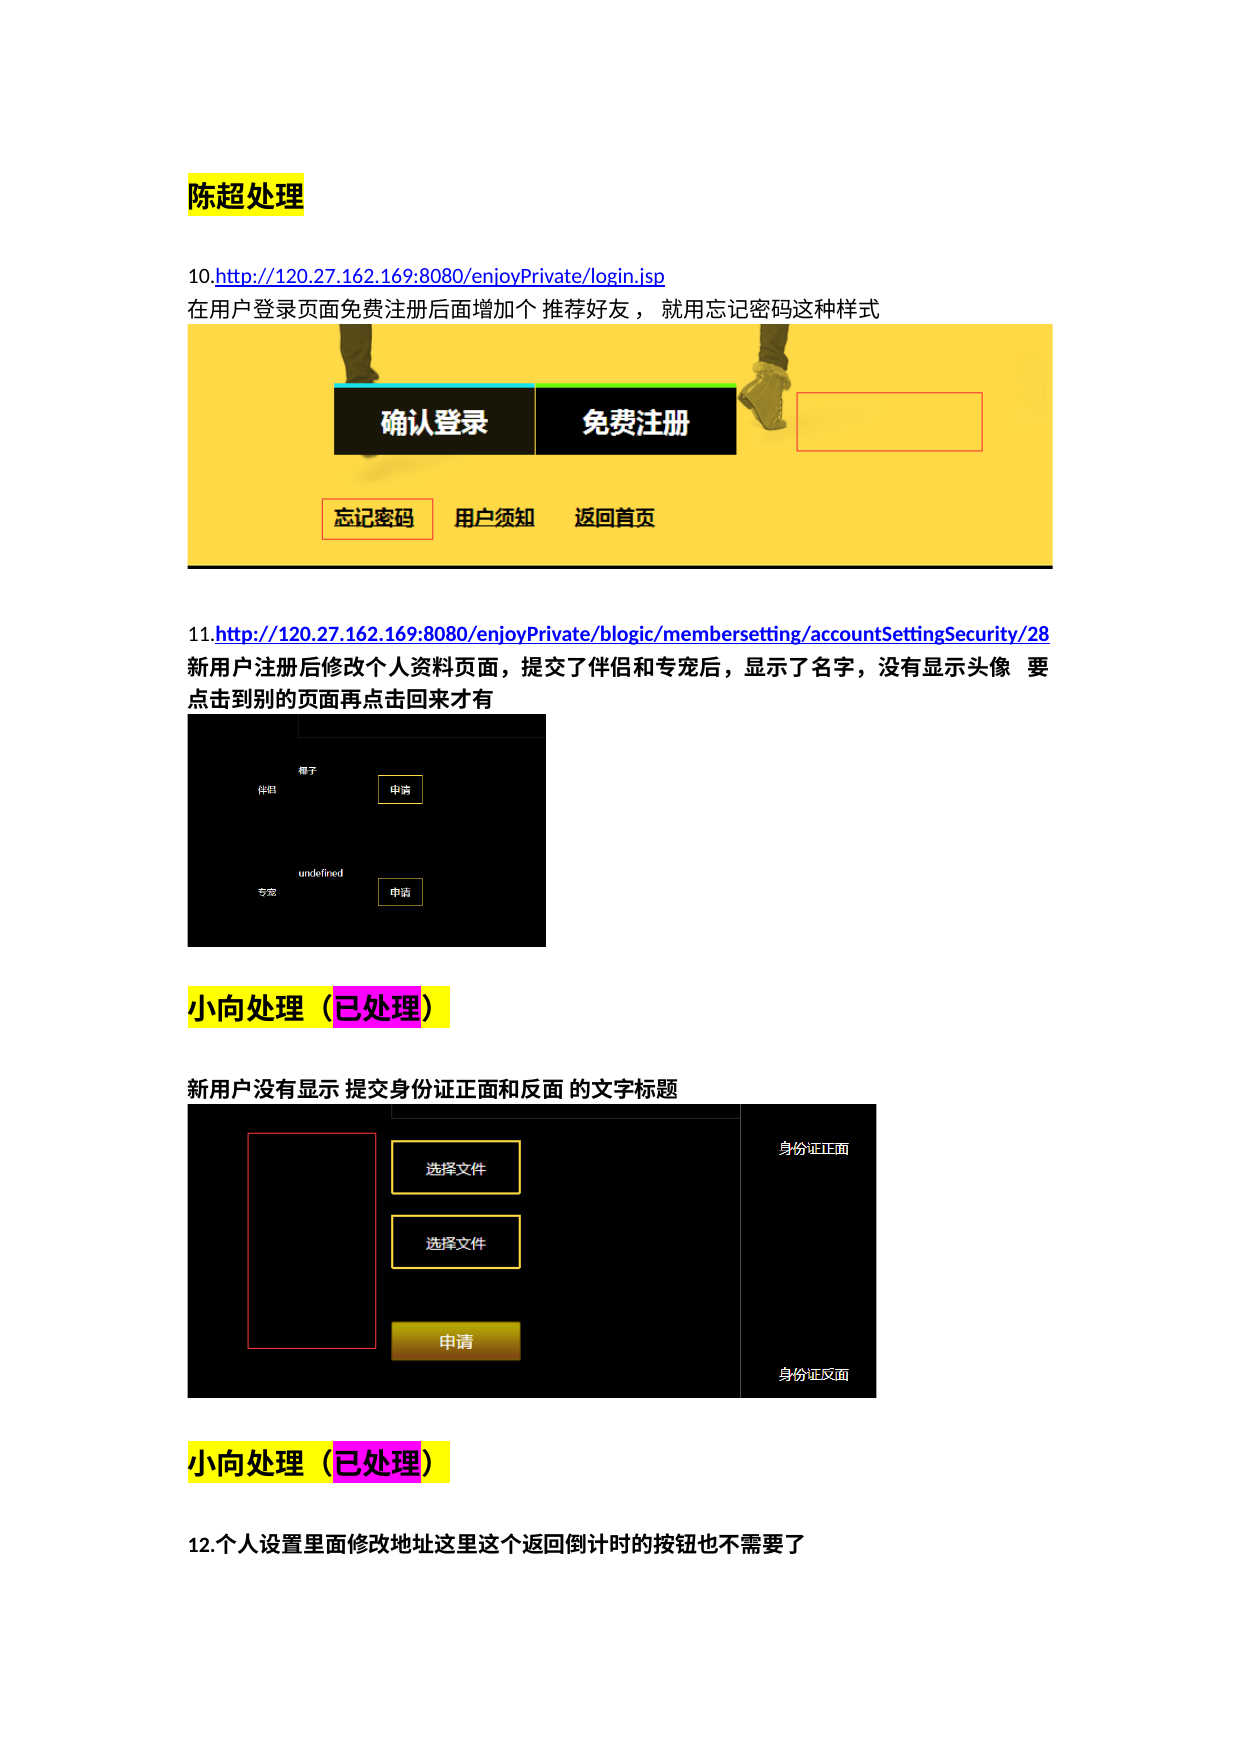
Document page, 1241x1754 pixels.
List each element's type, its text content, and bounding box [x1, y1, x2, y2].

text 11.http://120.27.162.169:8080/enjoyPrivate/blogic/membersetting/accountSettingSecurity/28 [187, 617, 1053, 649]
picture [187, 714, 546, 947]
text 陈超处理 [187, 162, 1053, 227]
text 新用户注册后修改个人资料页面，提交了伴侣和专宠后，显示了名字，没有显示头像 要点击到别的页面再点击回来才有 [187, 649, 1053, 714]
text 新用户没有显示 提交身份证正面和反面 的文字标题 [187, 1072, 1053, 1104]
text 10.http://120.27.162.169:8080/enjoyPrivate/login.jsp [187, 259, 1053, 292]
picture [187, 324, 1053, 569]
text 小向处理（已处理） [187, 1429, 1053, 1494]
text 12.个人设置里面修改地址这里这个返回倒计时的按钮也不需要了 [187, 1527, 1053, 1559]
text 小向处理（已处理） [187, 974, 1053, 1039]
picture [187, 1104, 877, 1398]
text 在用户登录页面免费注册后面增加个 推荐好友 ， 就用忘记密码这种样式 [187, 292, 1053, 324]
